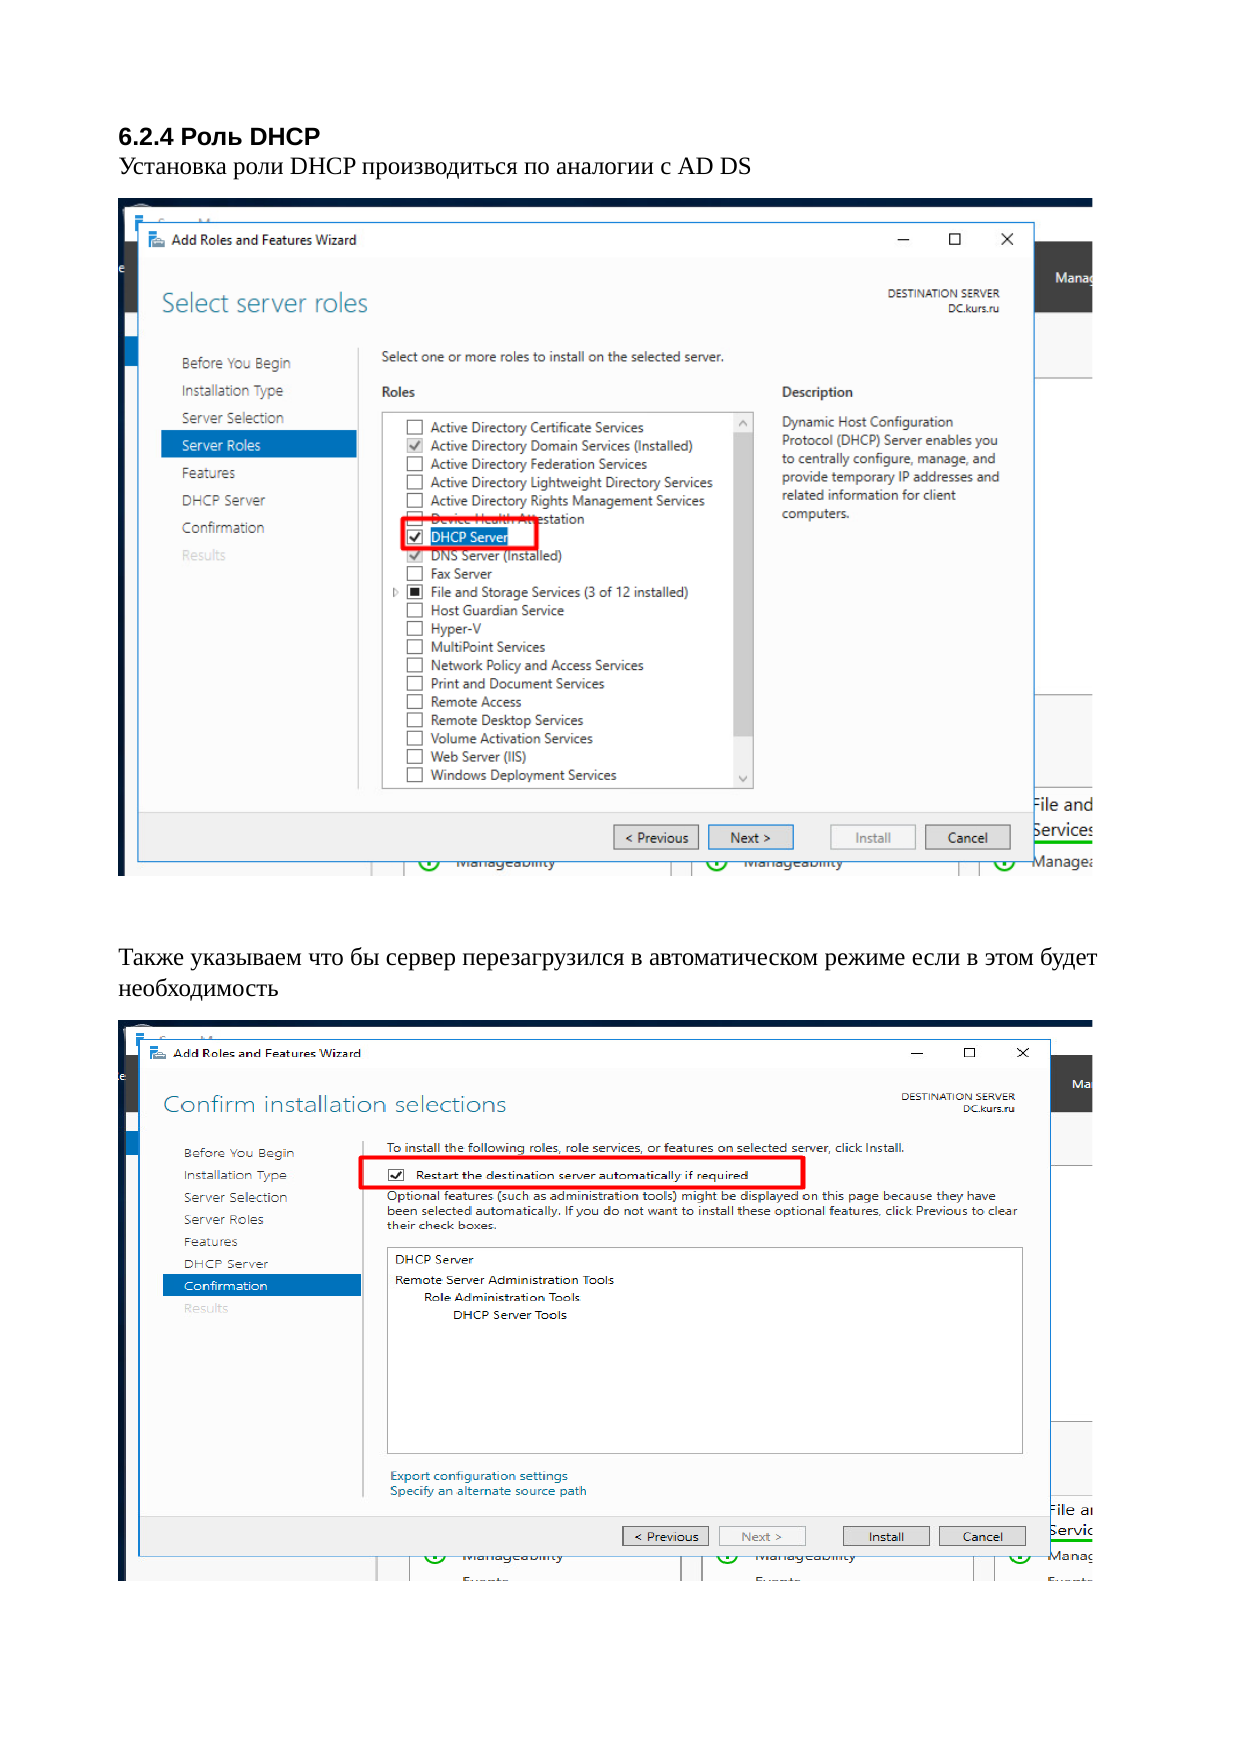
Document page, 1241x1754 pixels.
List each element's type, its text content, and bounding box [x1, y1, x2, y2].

picture [118, 1020, 1093, 1581]
subtitle 6.2.4 Роль DHCP [118, 122, 1122, 151]
picture [118, 198, 1093, 876]
text Установка роли DHCP производиться по аналогии с AD DS [118, 151, 1122, 180]
text Также указываем что бы сервер перезагрузился в автоматическом режиме если в этом будет необходимость [118, 942, 1122, 1002]
